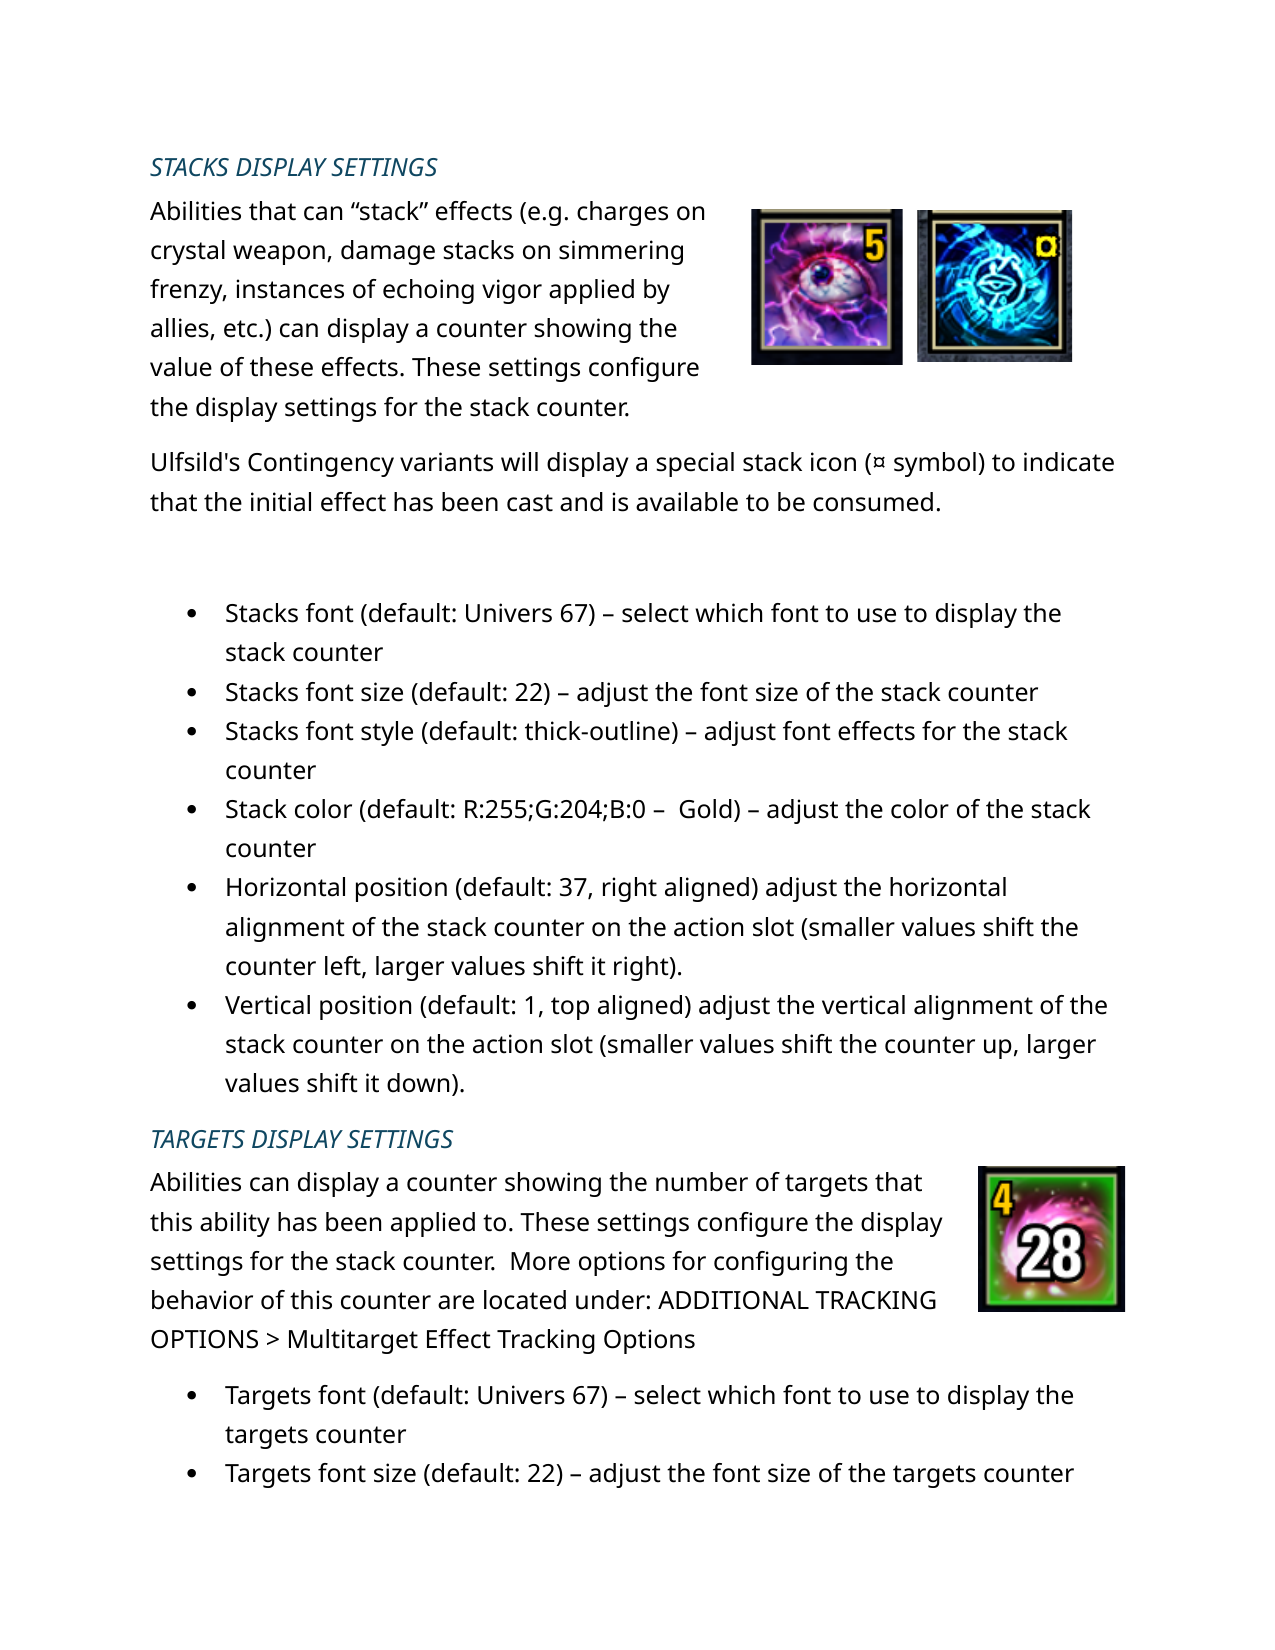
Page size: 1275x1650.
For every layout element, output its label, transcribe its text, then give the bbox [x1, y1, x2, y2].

list Vertical position (default: 1, top aligned) adjust the vertical alignment of the stack counter on the action slot (smaller values shift the counter up, larger values shift it down). [187, 987, 1125, 1100]
text Abilities can display a counter showing the number of targets that this ability has been applied to. These settings configure the display settings for the stack counter. More options for configuring the behavior of this counter are located under: ADDITIONAL TRACKING OPTIONS > Multitarget Effect Tracking Options [150, 1165, 1125, 1356]
text Ulfsild's Contingency variants will display a special stack icon (¤ symbol) to indicate that the initial effect has been cast and is available to be consumed. [150, 445, 1125, 518]
list Stacks font style (default: thick-outline) – adjust font effects for the stack counter [187, 713, 1125, 787]
list Stack color (default: R:255;G:204;B:0 – Gold) – adjust the color of the stack counter [187, 792, 1125, 865]
picture [751, 209, 903, 365]
list Targets font (default: Univers 67) – select which font to use to display the targets counter [187, 1377, 1125, 1451]
picture [978, 1166, 1125, 1312]
list Horizontal position (default: 37, right aligned) adjust the horizontal alignment of the stack counter on the action slot (smaller values shift the counter left, larger values shift it right). [187, 870, 1125, 982]
list Stacks font (default: Univers 67) – select which font to use to display the stack counter [187, 596, 1125, 669]
picture [917, 210, 1073, 362]
subtitle STACKS DISPLAY SETTINGS [150, 150, 1125, 184]
subtitle TARGETS DISPLAY SETTINGS [150, 1122, 1125, 1156]
text Abilities that can “stack” effects (e.g. charges on crystal weapon, damage stacks on simmering frenzy, instances of echoing vigor applied by allies, etc.) can display a counter showing the value of these effects. These settings configure the display settings for the stack counter. [150, 193, 1125, 423]
list Stacks font size (default: 22) – adjust the font size of the stack counter [187, 674, 1125, 708]
list Targets font size (default: 22) – adjust the font size of the targets counter [187, 1456, 1125, 1490]
